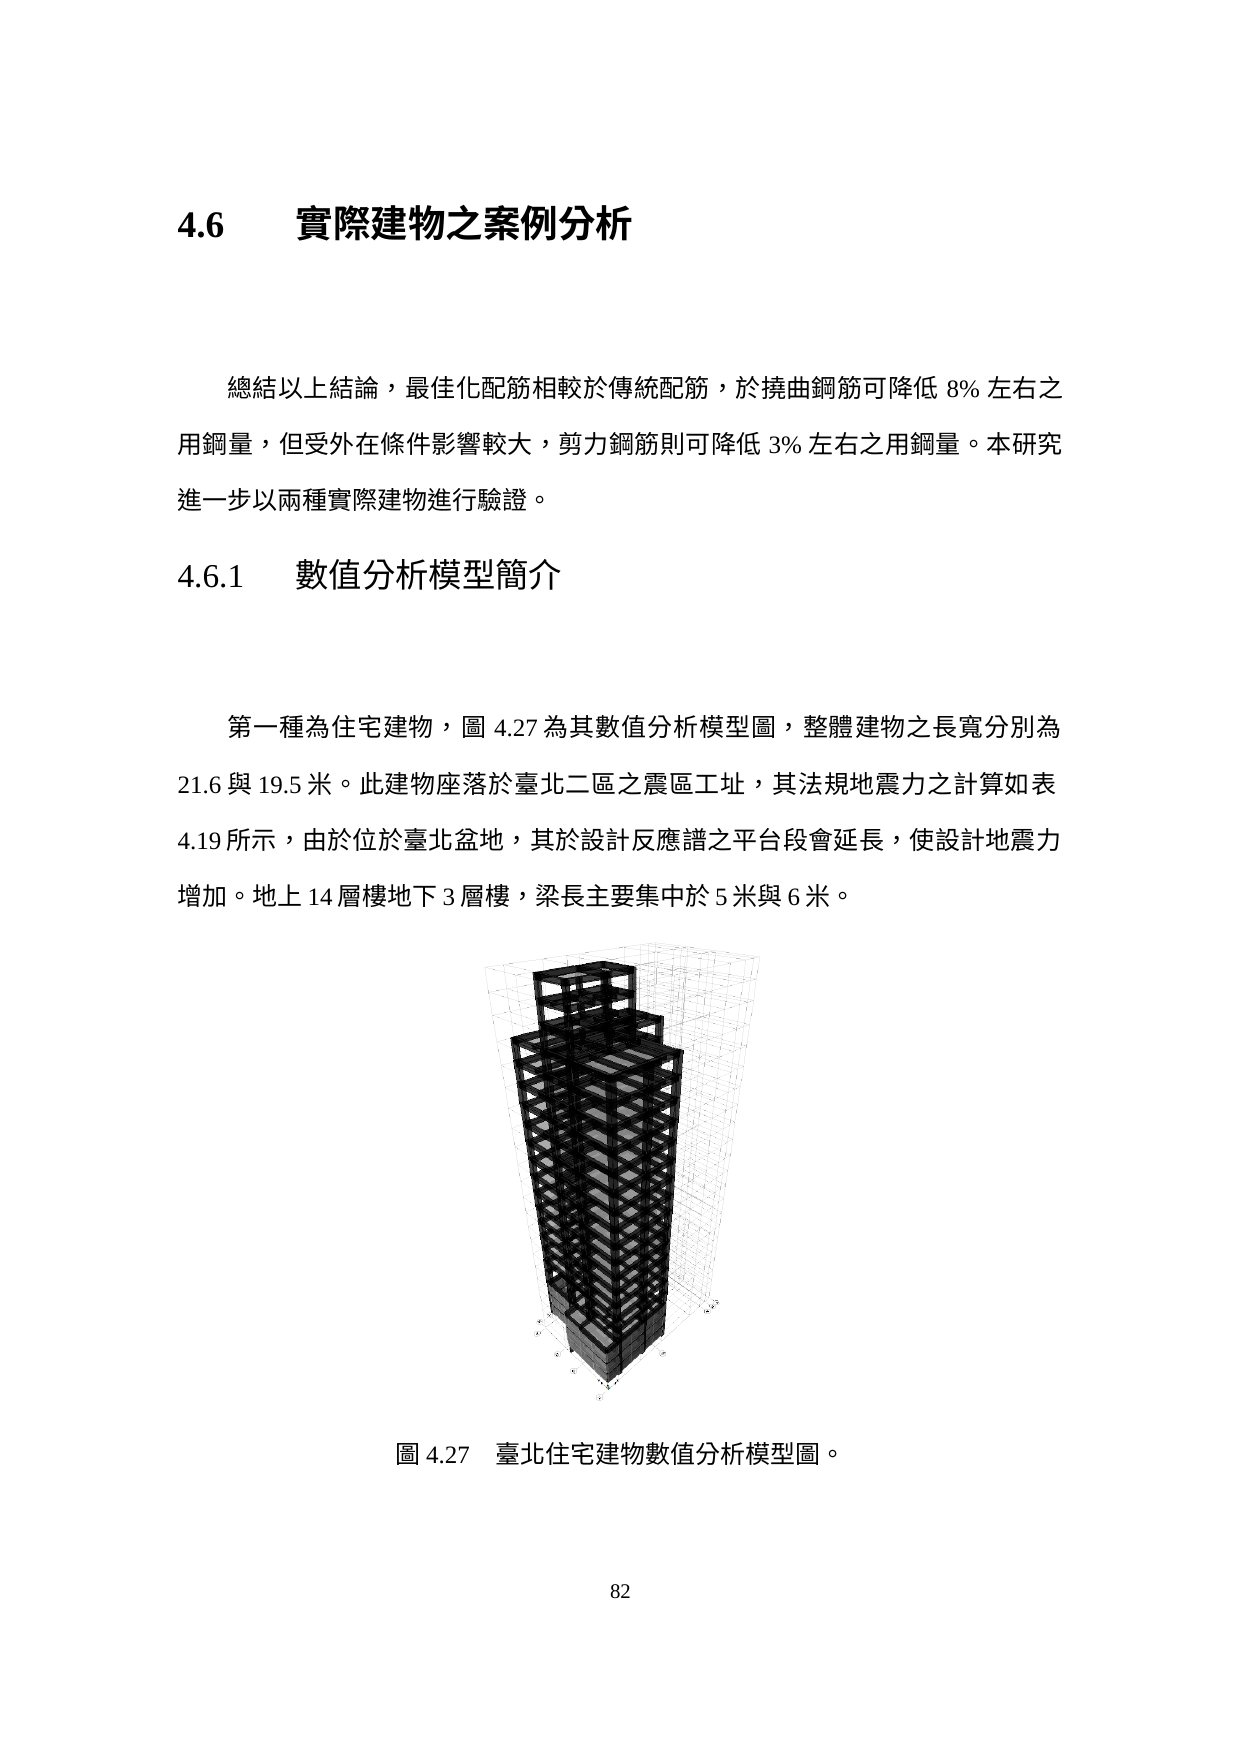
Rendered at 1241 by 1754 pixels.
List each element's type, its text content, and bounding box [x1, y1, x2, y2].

text 總結以上結論，最佳化配筋相較於傳統配筋，於撓曲鋼筋可降低8% 左右之用鋼量，但受外在條件影響較大，剪力鋼筋則可降低3% 左右之用鋼量。本研究進一步以兩種實際建物進行驗證。 [177, 368, 1063, 518]
subtitle 數值分析模型簡介 [177, 536, 1063, 611]
subtitle 實際建物之案例分析 [177, 184, 1063, 259]
picture [467, 931, 773, 1404]
